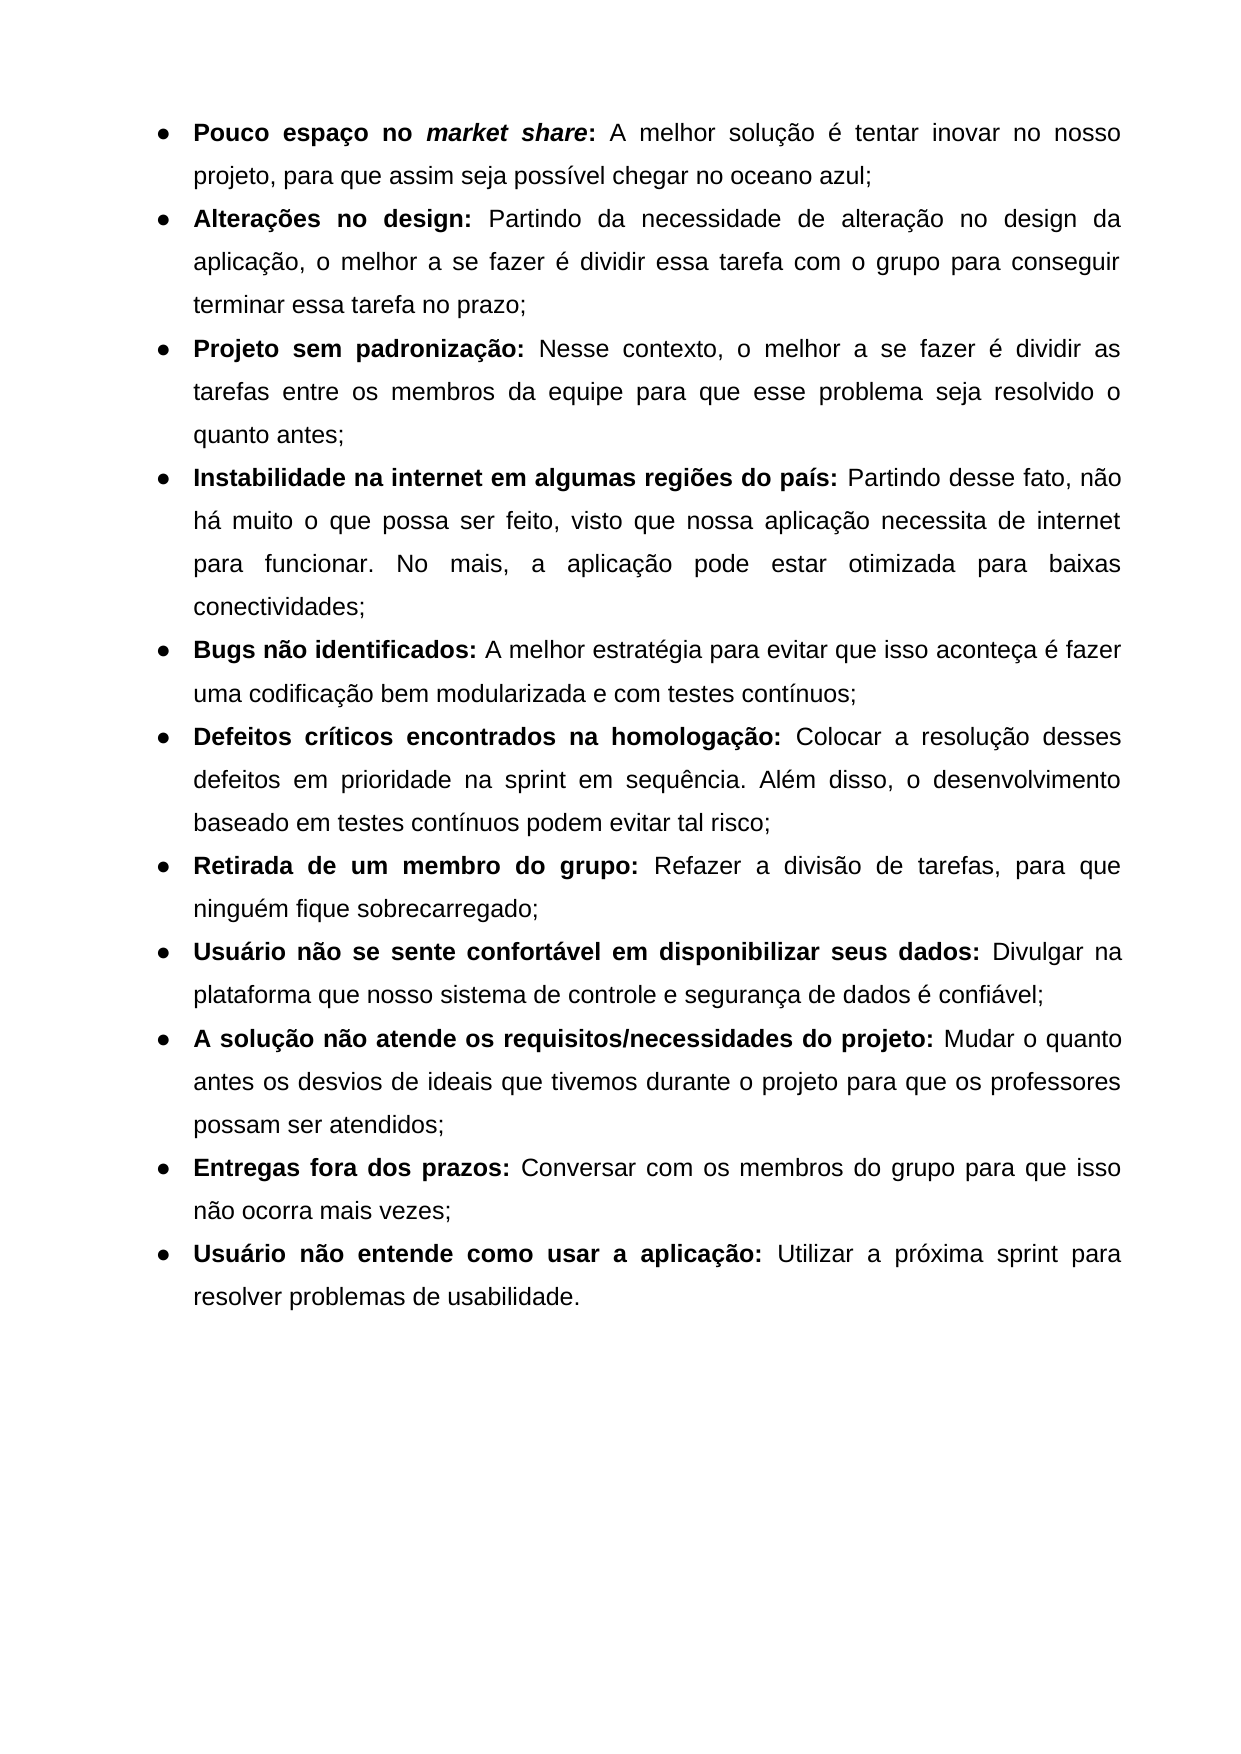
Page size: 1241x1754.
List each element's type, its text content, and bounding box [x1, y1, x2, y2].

list A solução não atende os requisitos/necessidades do projeto: Mudar o quanto antes os desvios de ideais que tivemos durante o projeto para que os professores possam ser atendidos; [156, 1024, 1122, 1139]
list Instabilidade na internet em algumas regiões do país: Partindo desse fato, não há muito o que possa ser feito, visto que nossa aplicação necessita de internet para funcionar. No mais, a aplicação pode estar otimizada para baixas conectividades; [156, 463, 1122, 621]
list Usuário não entende como usar a aplicação: Utilizar a próxima sprint para resolver problemas de usabilidade. [156, 1239, 1122, 1311]
list Alterações no design: Partindo da necessidade de alteração no design da aplicação, o melhor a se fazer é dividir essa tarefa com o grupo para conseguir terminar essa tarefa no prazo; [156, 204, 1122, 319]
list Projeto sem padronização: Nesse contexto, o melhor a se fazer é dividir as tarefas entre os membros da equipe para que esse problema seja resolvido o quanto antes; [156, 334, 1122, 449]
list Entregas fora dos prazos: Conversar com os membros do grupo para que isso não ocorra mais vezes; [156, 1153, 1122, 1225]
list Bugs não identificados: A melhor estratégia para evitar que isso aconteça é fazer uma codificação bem modularizada e com testes contínuos; [156, 636, 1122, 707]
list Usuário não se sente confortável em disponibilizar seus dados: Divulgar na plataforma que nosso sistema de controle e segurança de dados é confiável; [156, 937, 1122, 1009]
list Retirada de um membro do grupo: Refazer a divisão de tarefas, para que ninguém fique sobrecarregado; [156, 851, 1122, 923]
list Pouco espaço no market share: A melhor solução é tentar inovar no nosso projeto, para que assim seja possível chegar no oceano azul; [156, 118, 1122, 190]
list Defeitos críticos encontrados na homologação: Colocar a resolução desses defeitos em prioridade na sprint em sequência. Além disso, o desenvolvimento baseado em testes contínuos podem evitar tal risco; [156, 722, 1122, 837]
